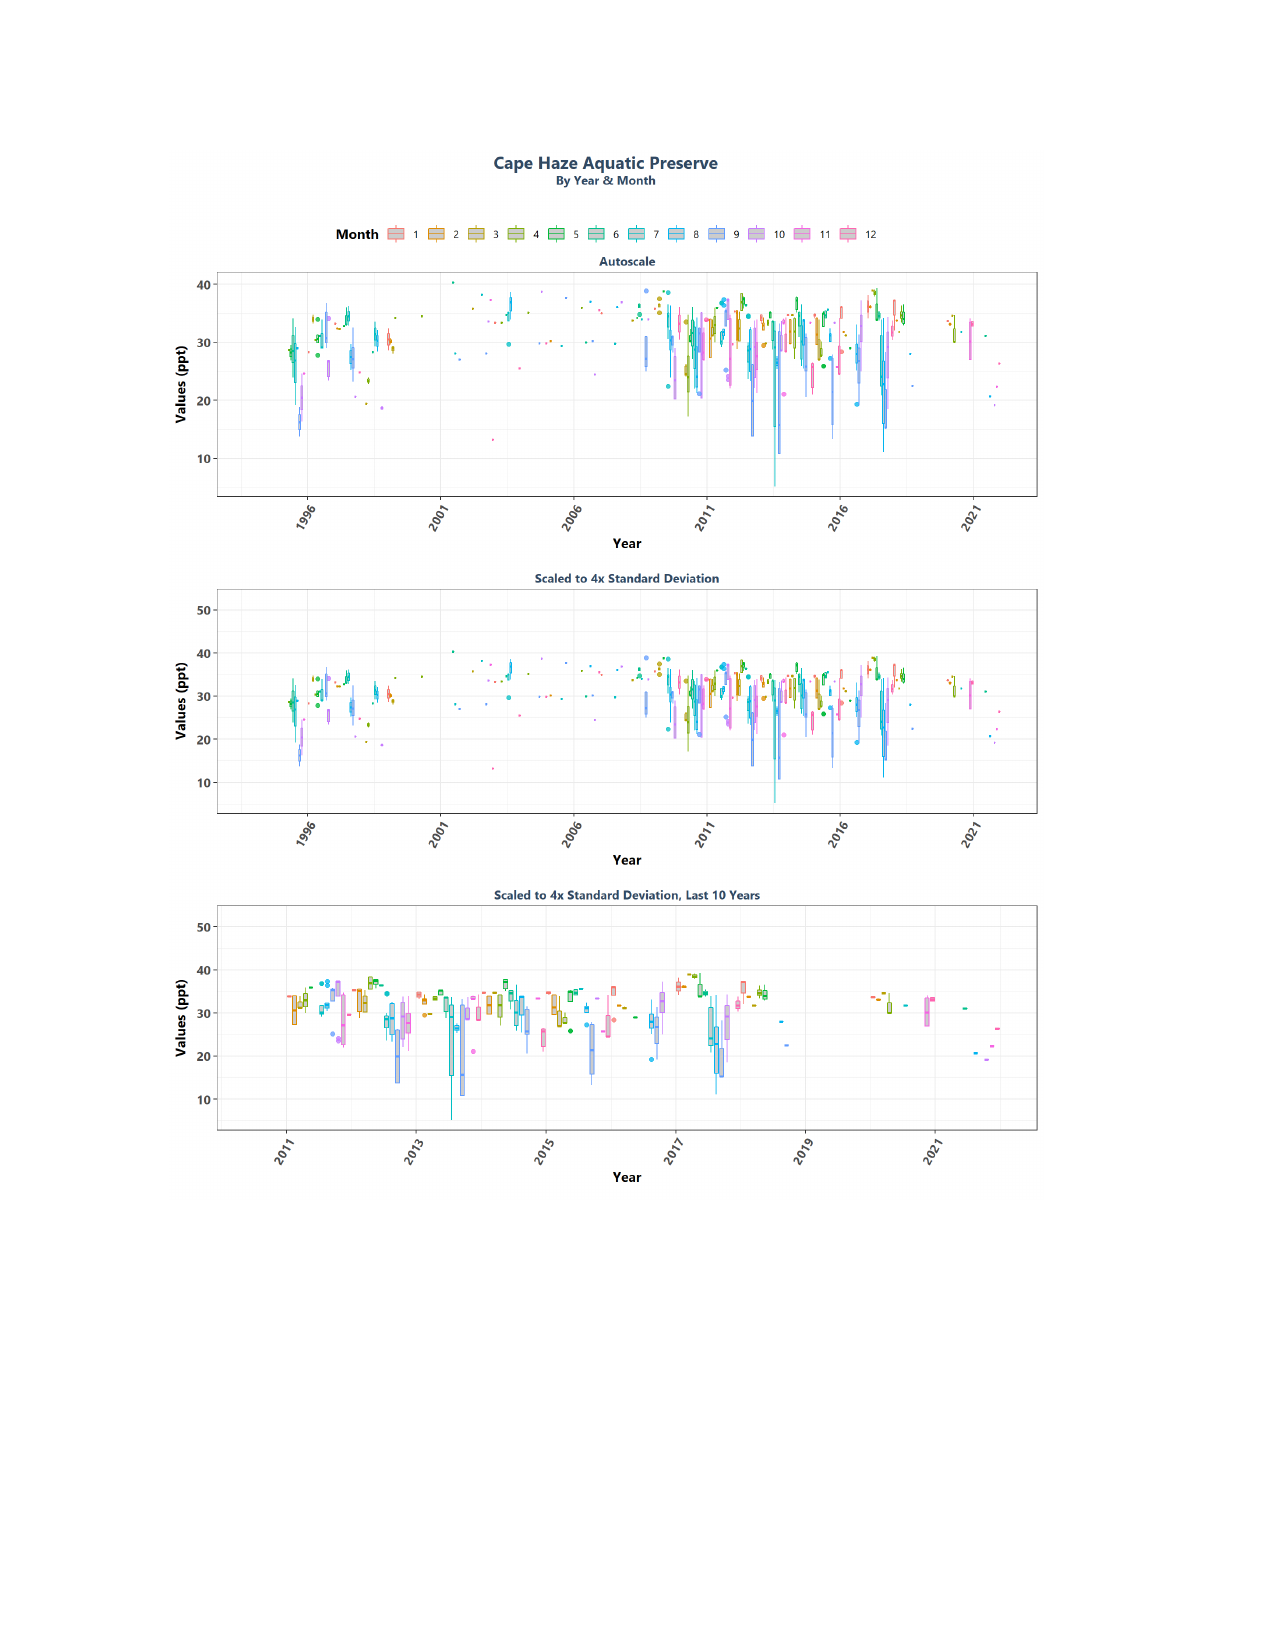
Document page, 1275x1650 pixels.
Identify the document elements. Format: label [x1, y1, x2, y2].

picture [168, 150, 1044, 1200]
